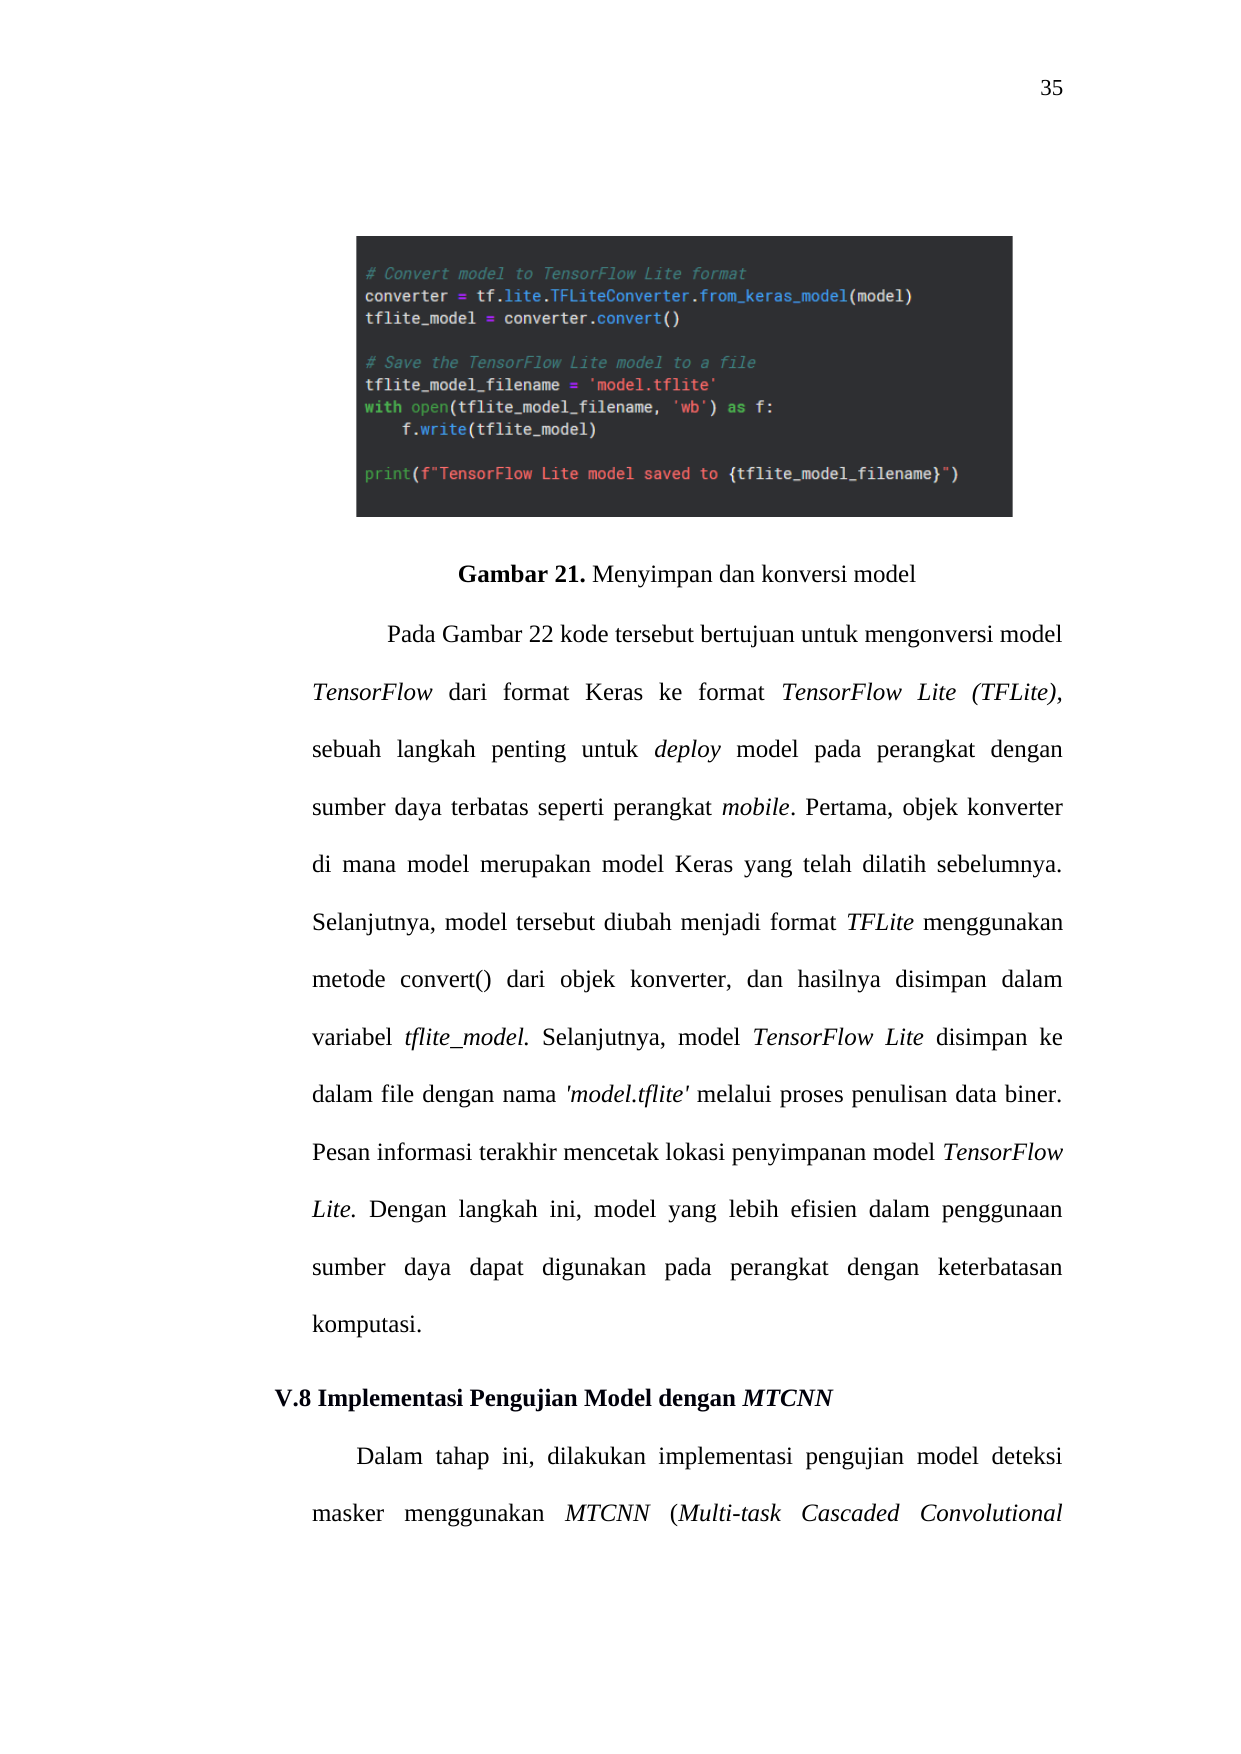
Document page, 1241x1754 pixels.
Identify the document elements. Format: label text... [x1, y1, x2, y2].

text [312, 1441, 1063, 1527]
text Pada Gambar 22 kode tersebut bertujuan untuk mengonversi model TensorFlow dari format Keras ke format TensorFlow Lite (TFLite), sebuah langkah penting untuk deploy model pada perangkat dengan sumber daya terbatas seperti perangkat mobile. Pertama, objek konverter di mana model merupakan model Keras yang telah dilatih sebelumnya. Selanjutnya, model tersebut diubah menjadi format TFLite menggunakan metode convert() dari objek konverter, dan hasilnya disimpan dalam variabel tflite_model. Selanjutnya, model TensorFlow Lite disimpan ke dalam file dengan nama 'model.tflite' melalui proses penulisan data biner. Pesan informasi terakhir mencetak lokasi penyimpanan model TensorFlow Lite. Dengan langkah ini, model yang lebih efisien dalam penggunaan sumber daya dapat digunakan pada perangkat dengan keterbatasan komputasi. [312, 619, 1063, 1338]
text Gambar 21. Menyimpan dan konversi model [311, 559, 1063, 588]
picture [356, 236, 1013, 517]
subtitle Implementasi Pengujian Model dengan MTCNN [274, 1383, 1063, 1412]
